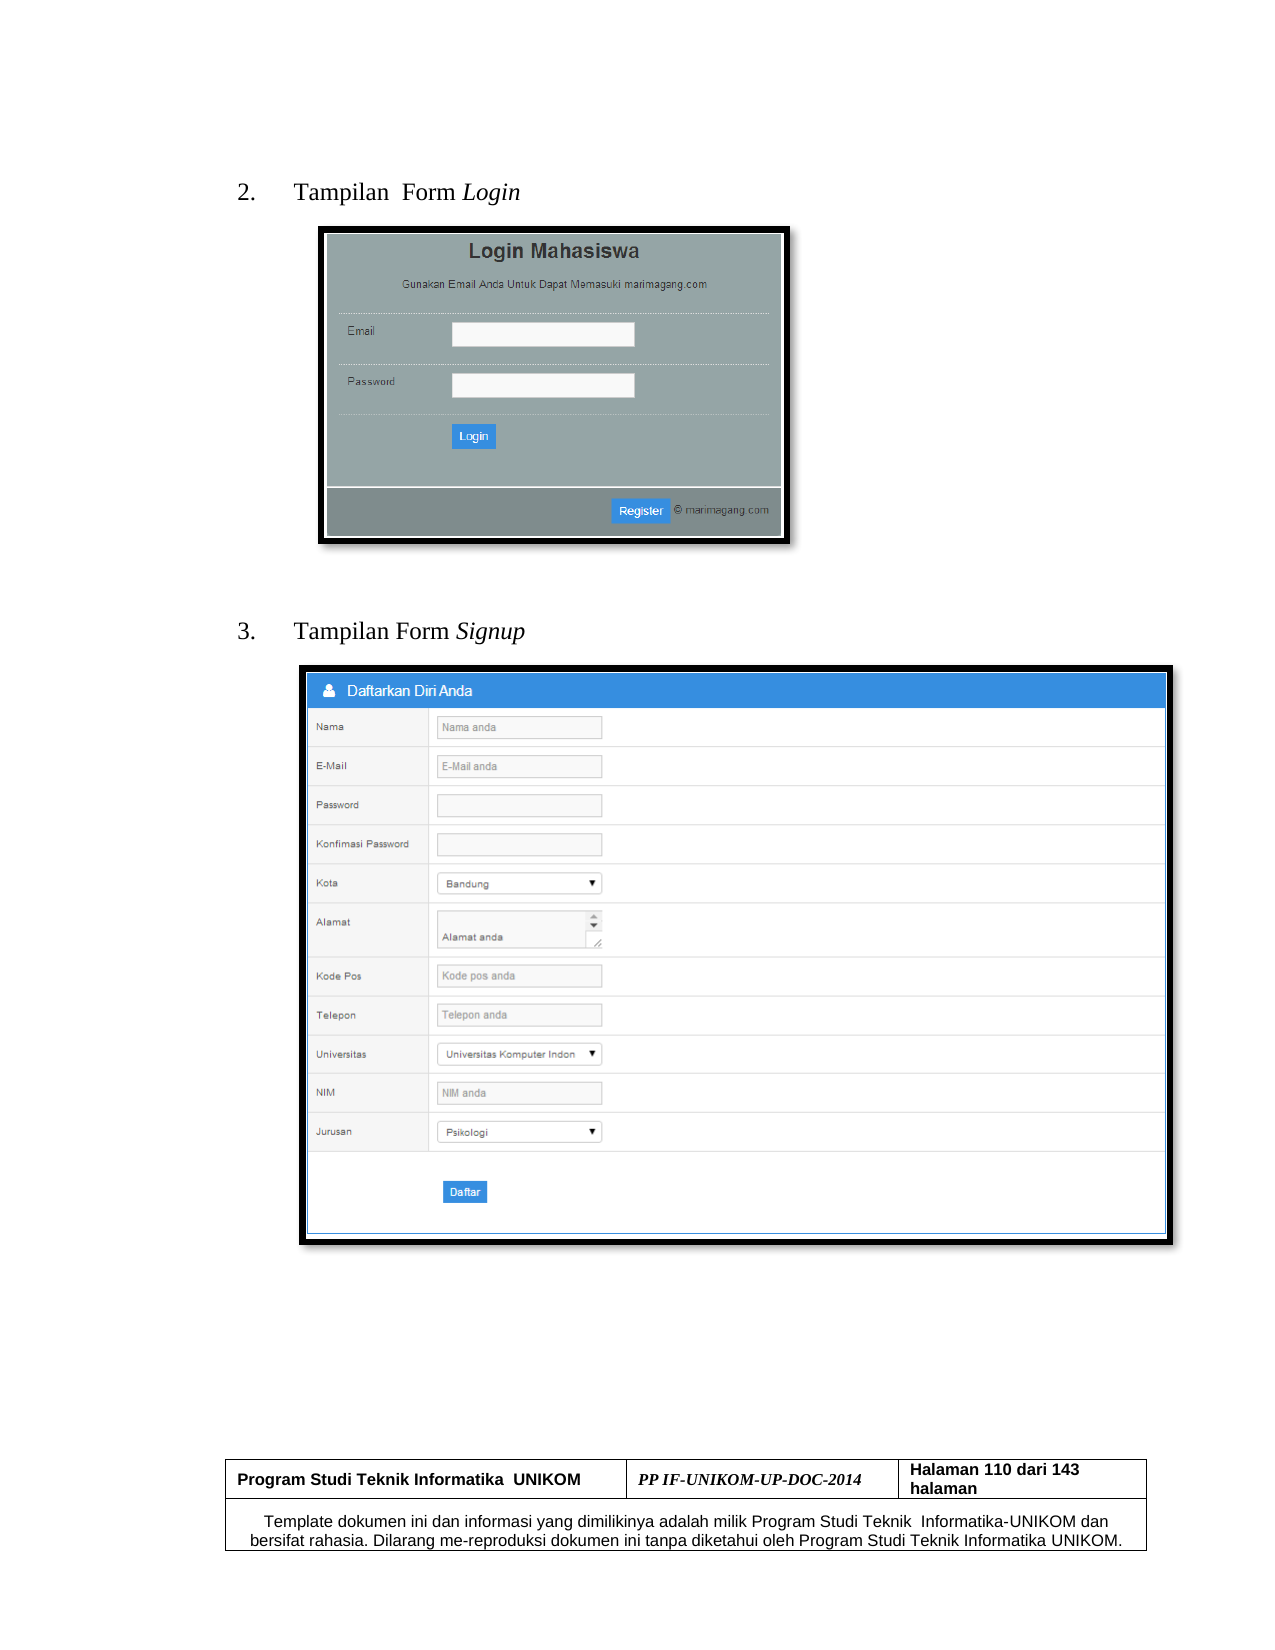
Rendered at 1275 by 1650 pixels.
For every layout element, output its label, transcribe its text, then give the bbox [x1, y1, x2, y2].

picture [306, 672, 1167, 1239]
list Tampilan Form Signup [237, 616, 1098, 645]
picture [324, 233, 784, 538]
list Tampilan Form Login [237, 177, 1098, 206]
